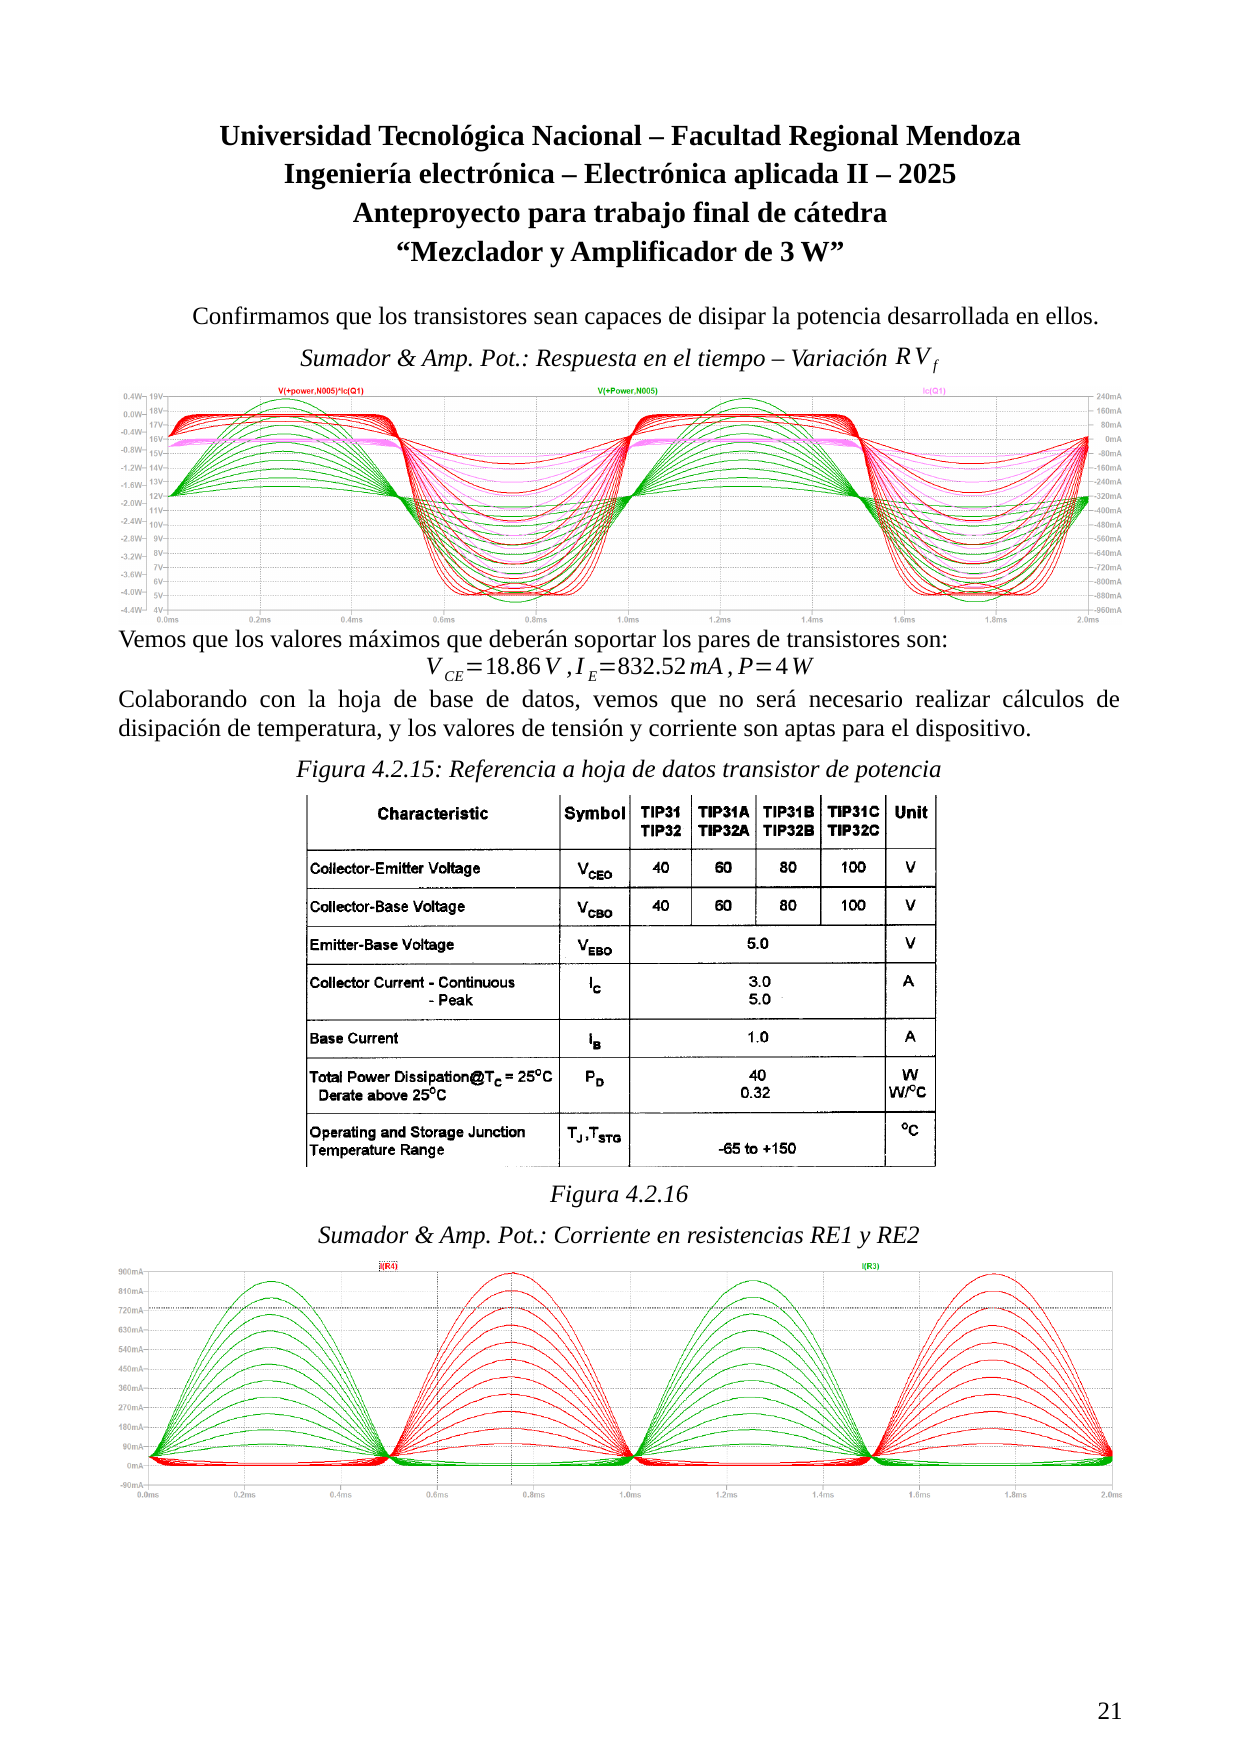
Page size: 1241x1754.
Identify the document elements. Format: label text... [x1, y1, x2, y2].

picture [302, 795, 938, 1167]
text Sumador & Amp. Pot.: Respuesta en el tiempo – Variación [118, 342, 1122, 374]
text Colaborando con la hoja de base de datos, vemos que no será necesario realizar cálculos de disipación de temperatura, y los valores de tensión y corriente son aptas para el dispositivo. [118, 684, 1122, 742]
text Vemos que los valores máximos que deberán soportar los pares de transistores son: [118, 625, 1122, 653]
text Sumador & Amp. Pot.: Corriente en resistencias RE1 y RE2 [118, 1220, 1122, 1249]
picture [118, 386, 1123, 625]
text Confirmamos que los transistores sean capaces de disipar la potencia desarrollada en ellos. [118, 301, 1122, 330]
picture [118, 1261, 1123, 1500]
